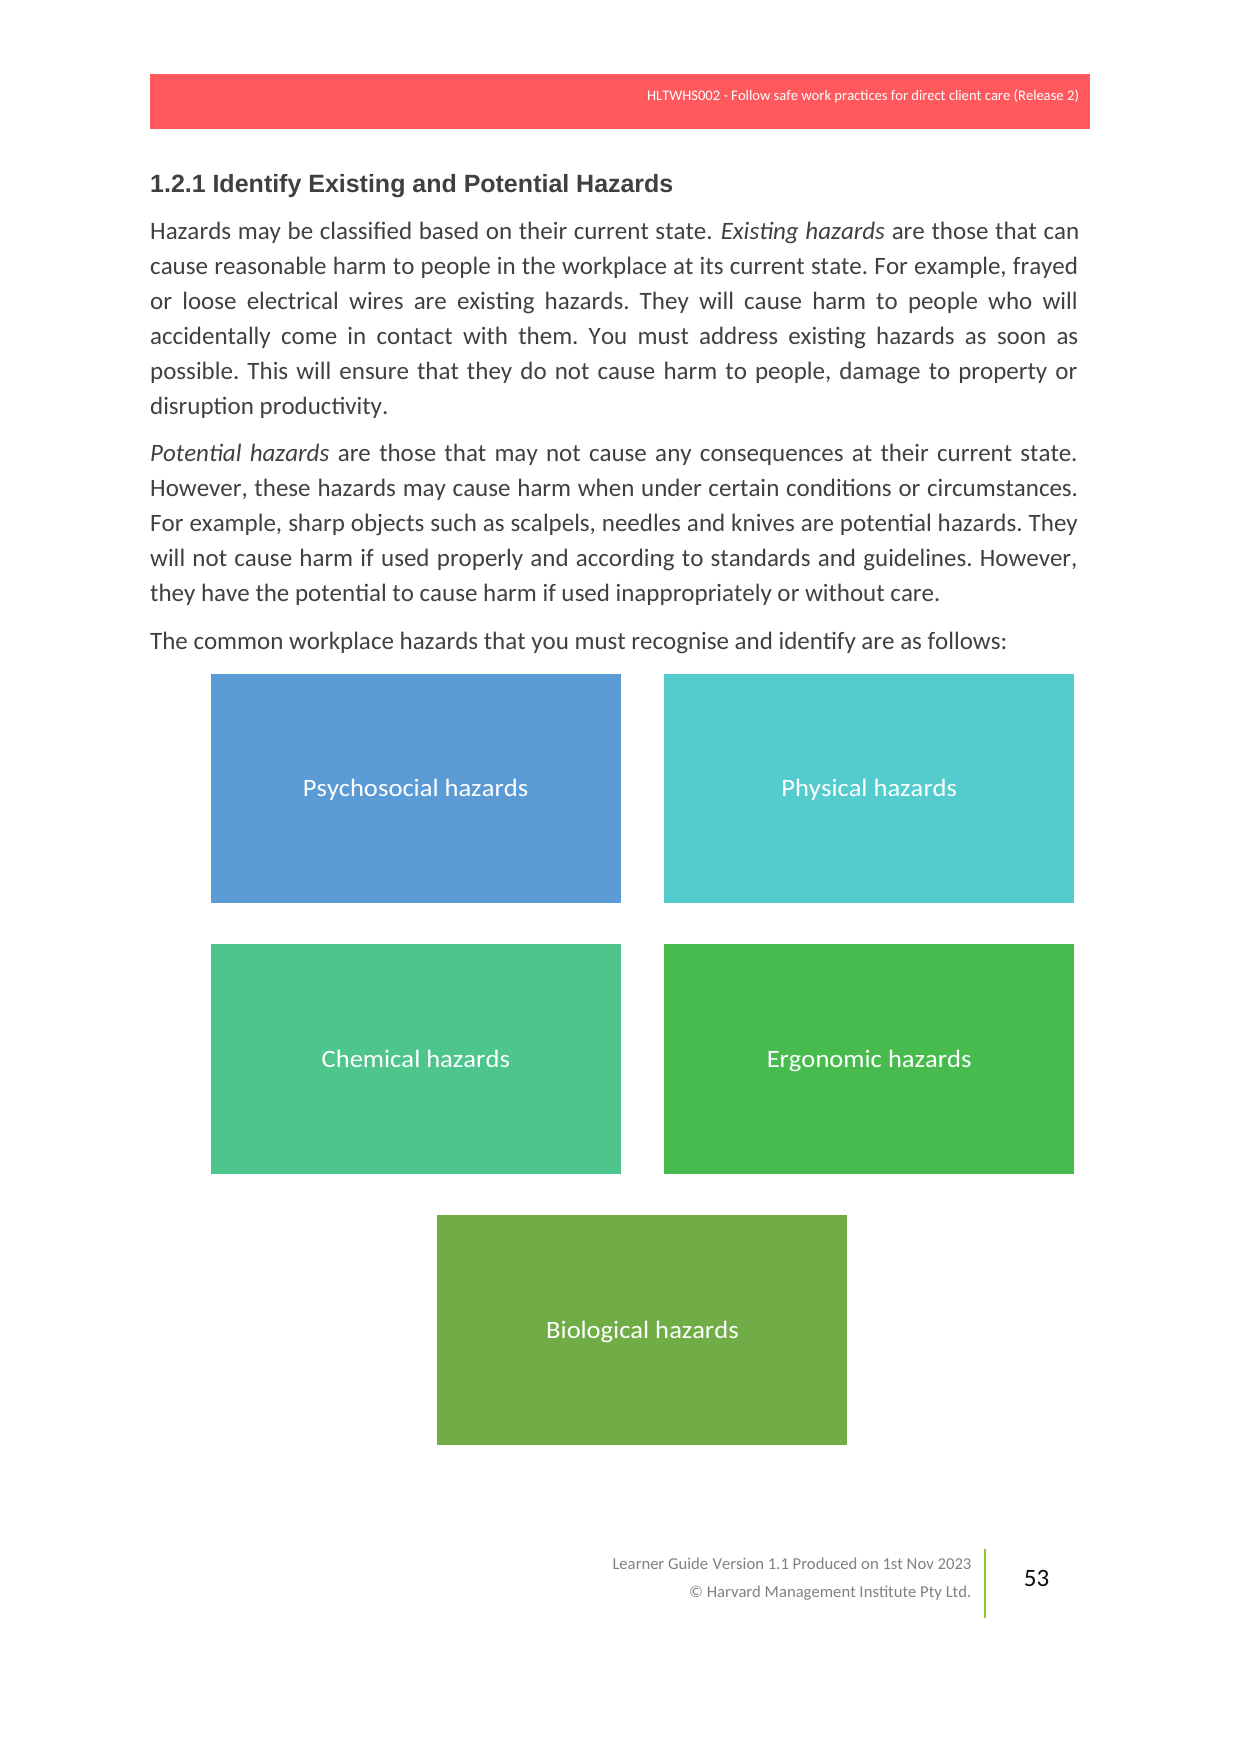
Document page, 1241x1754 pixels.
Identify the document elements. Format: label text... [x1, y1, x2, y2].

text Hazards may be classified based on their current state. Existing hazards are those that can cause reasonable harm to people in the workplace at its current state. For example, frayed or loose electrical wires are existing hazards. They will cause harm to people who will accidentally come in contact with them. You must address existing hazards as soon as possible. This will ensure that they do not cause harm to people, damage to property or disruption productivity. [150, 215, 1079, 420]
text The common workplace hazards that you must recognise and identify are as follows: [150, 625, 1090, 655]
text Potential hazards are those that may not cause any consequences at their current state. However, these hazards may cause harm when under certain conditions or circumstances. For example, sharp objects such as scalpels, needles and knives are potential hazards. They will not cause harm if used properly and according to standards and guidelines. However, they have the potential to cause harm if used inappropriately or without care. [150, 437, 1079, 608]
subtitle 1.2.1 Identify Existing and Potential Hazards [150, 169, 1079, 198]
